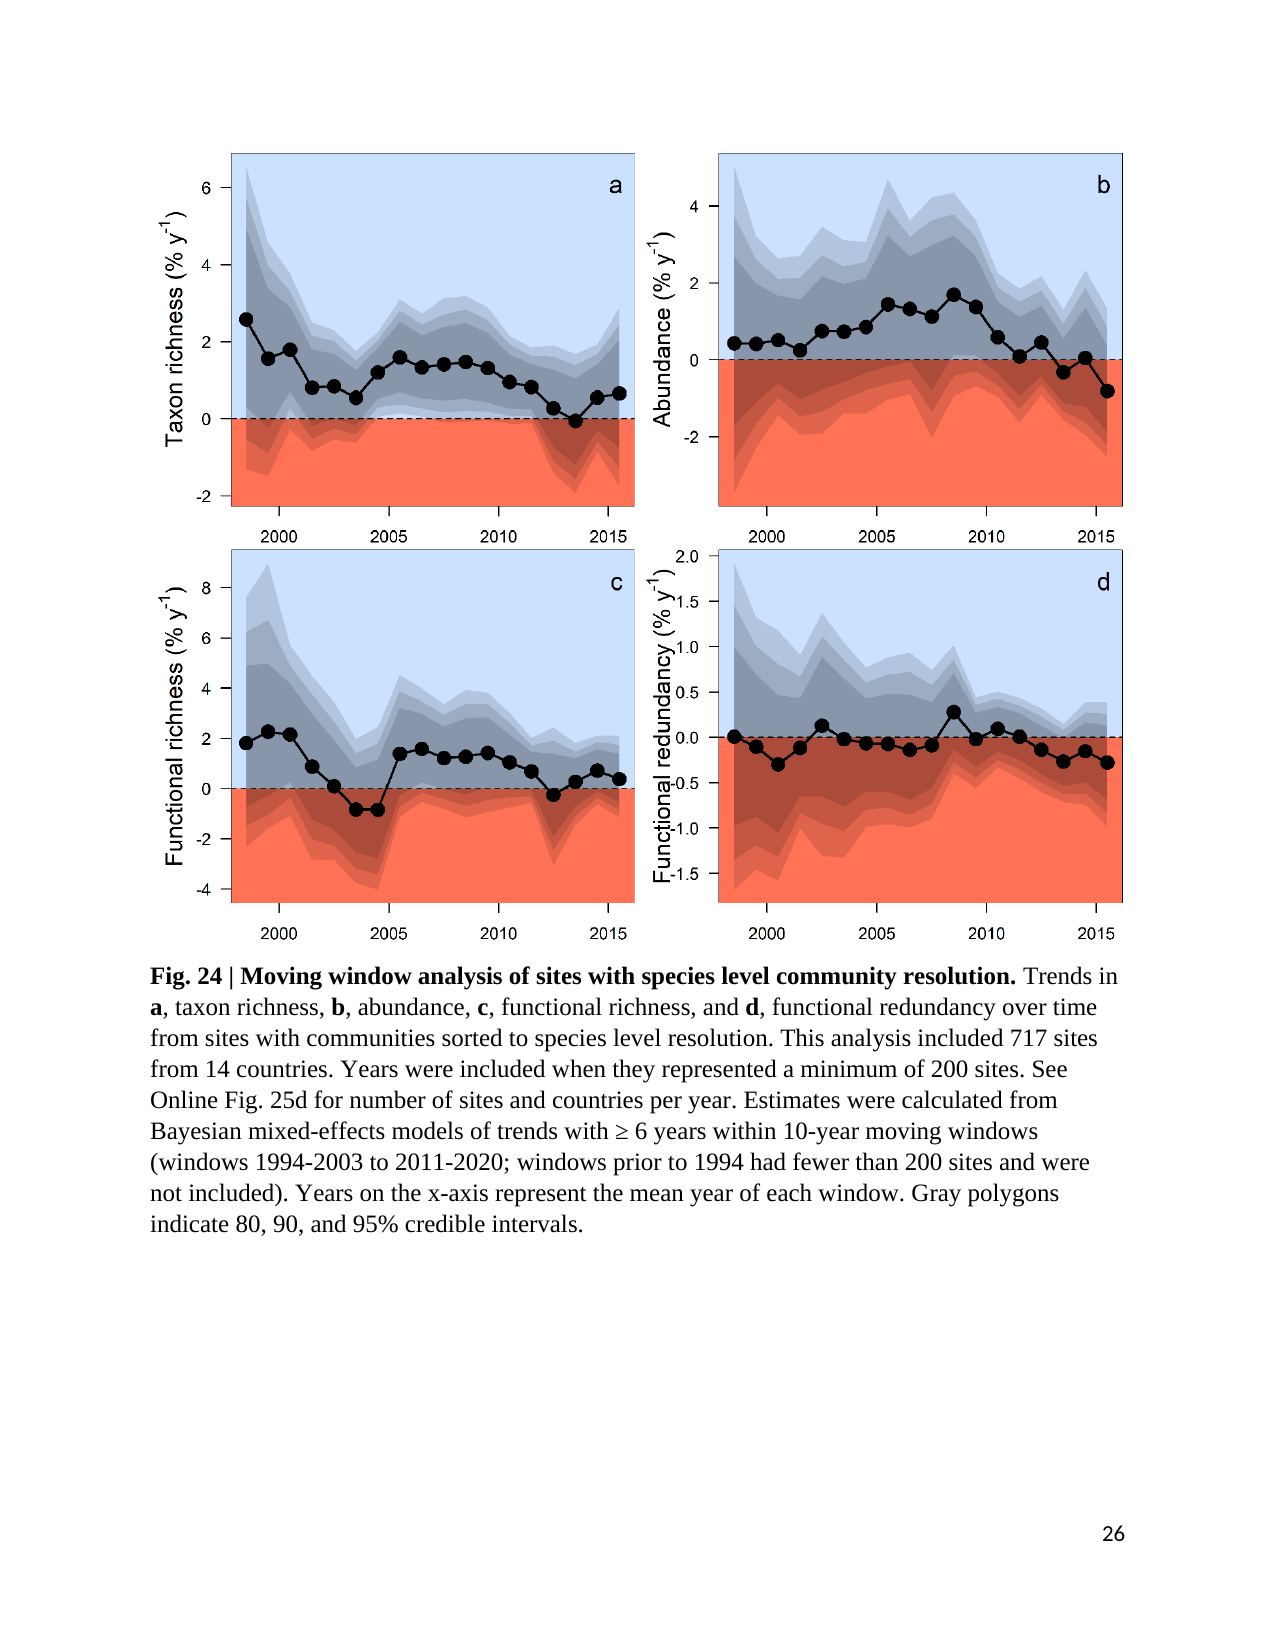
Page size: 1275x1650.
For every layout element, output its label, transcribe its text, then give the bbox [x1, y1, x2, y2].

text Fig. 24 | Moving window analysis of sites with species level community resolution. Trends in a, taxon richness, b, abundance, c, functional richness, and d, functional redundancy over time from sites with communities sorted to species level resolution. This analysis included 717 sites from 14 countries. Years were included when they represented a minimum of 200 sites. See Online Fig. 25d for number of sites and countries per year. Estimates were calculated from Bayesian mixed-effects models of trends with ≥ 6 years within 10-year moving windows (windows 1994-2003 to 2011-2020; windows prior to 1994 had fewer than 200 sites and were not included). Years on the x-axis represent the mean year of each window. Gray polygons indicate 80, 90, and 95% credible intervals. [150, 961, 1125, 1238]
picture [150, 150, 1125, 943]
